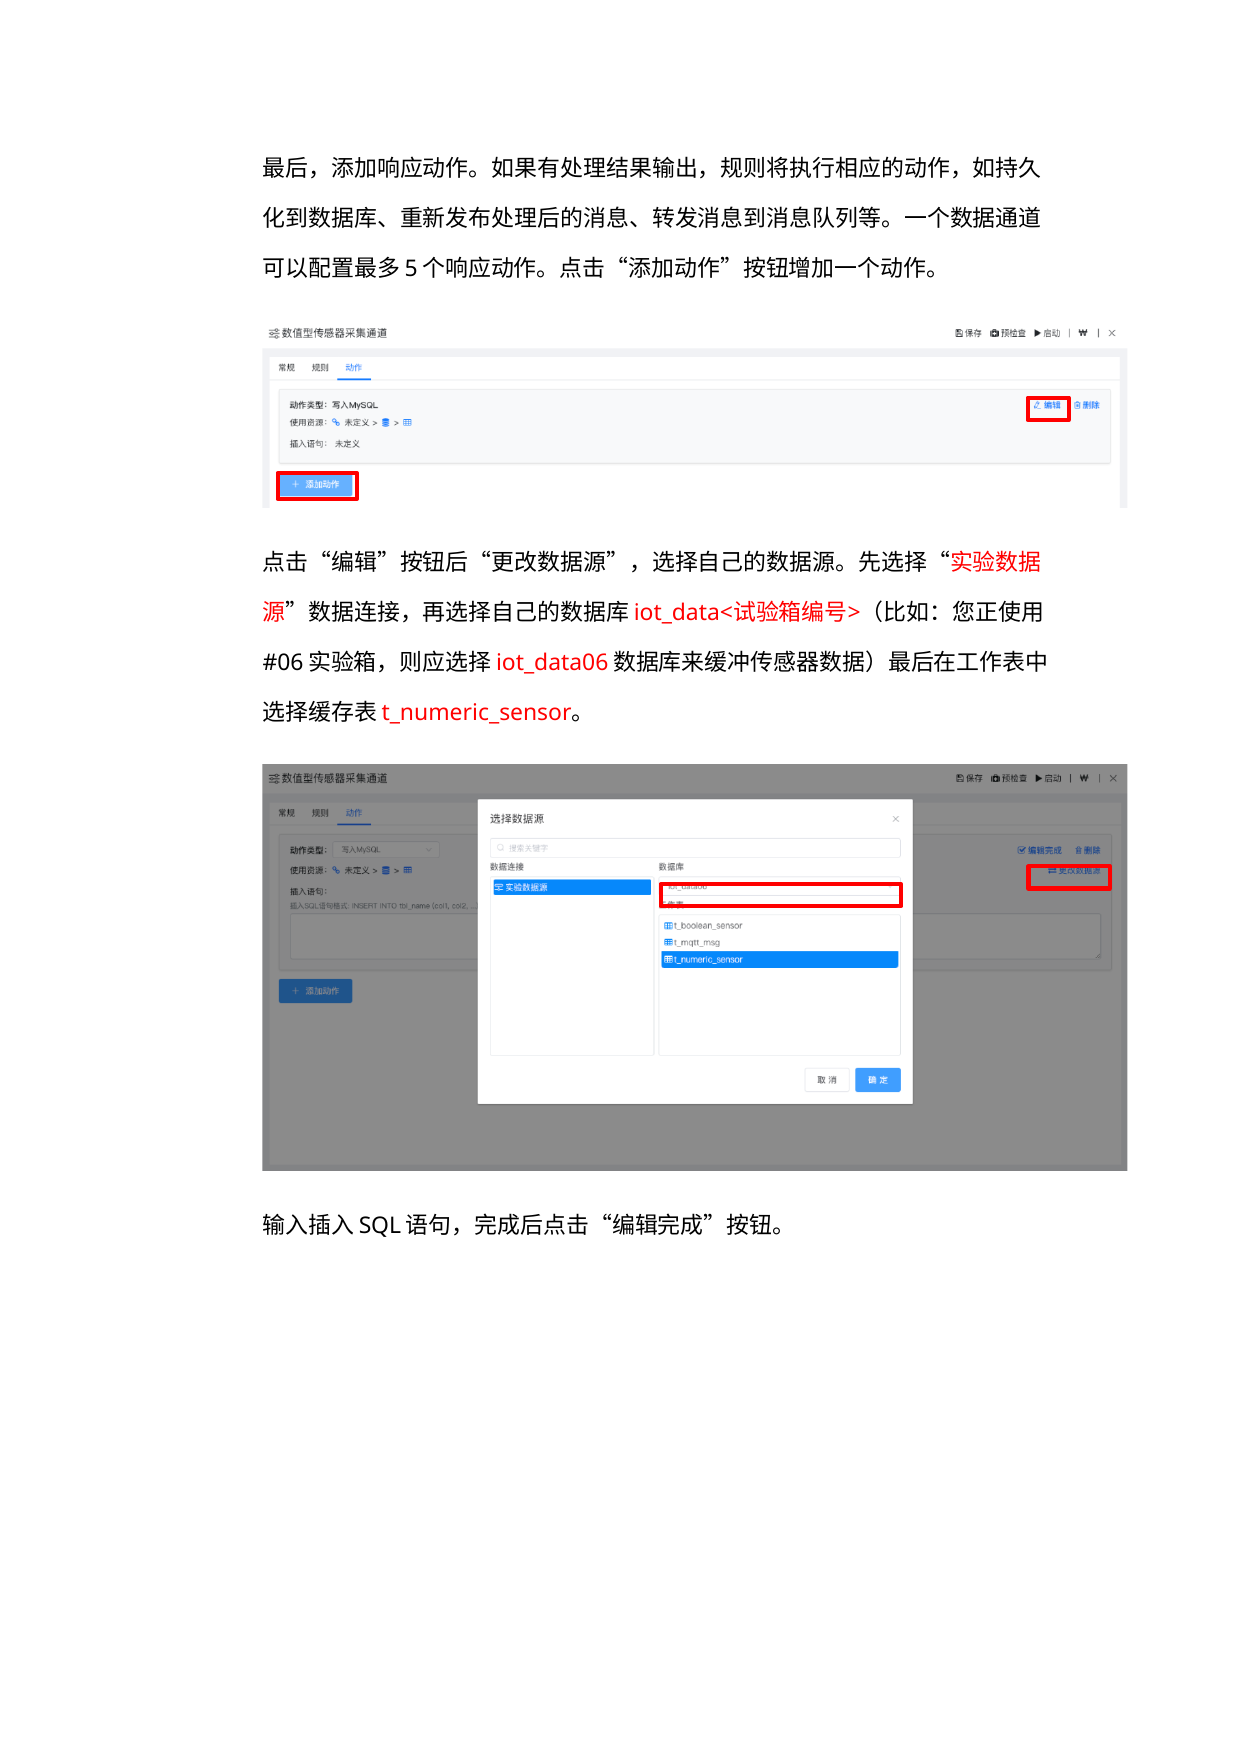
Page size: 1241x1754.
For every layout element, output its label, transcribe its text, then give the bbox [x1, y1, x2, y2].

list 最后，添加响应动作。如果有处理结果输出，规则将执行相应的动作，如持久化到数据库、重新发布处理后的消息、转发消息到消息队列等。一个数据通道可以配置最多5个响应动作。点击“添加动作”按钮增加一个动作。 [262, 150, 1053, 283]
list 输入插入SQL语句，完成后点击“编辑完成”按钮。 [262, 1207, 1053, 1240]
list 点击“编辑”按钮后“更改数据源”，选择自己的数据源。先选择“实验数据源”数据连接，再选择自己的数据库iot_data<试验箱编号>（比如：您正使用#06实验箱，则应选择iot_data06数据库来缓冲传感器数据）最后在工作表中选择缓存表t_numeric_sensor。 [262, 544, 1053, 727]
picture [262, 764, 1128, 1171]
picture [262, 320, 1128, 508]
